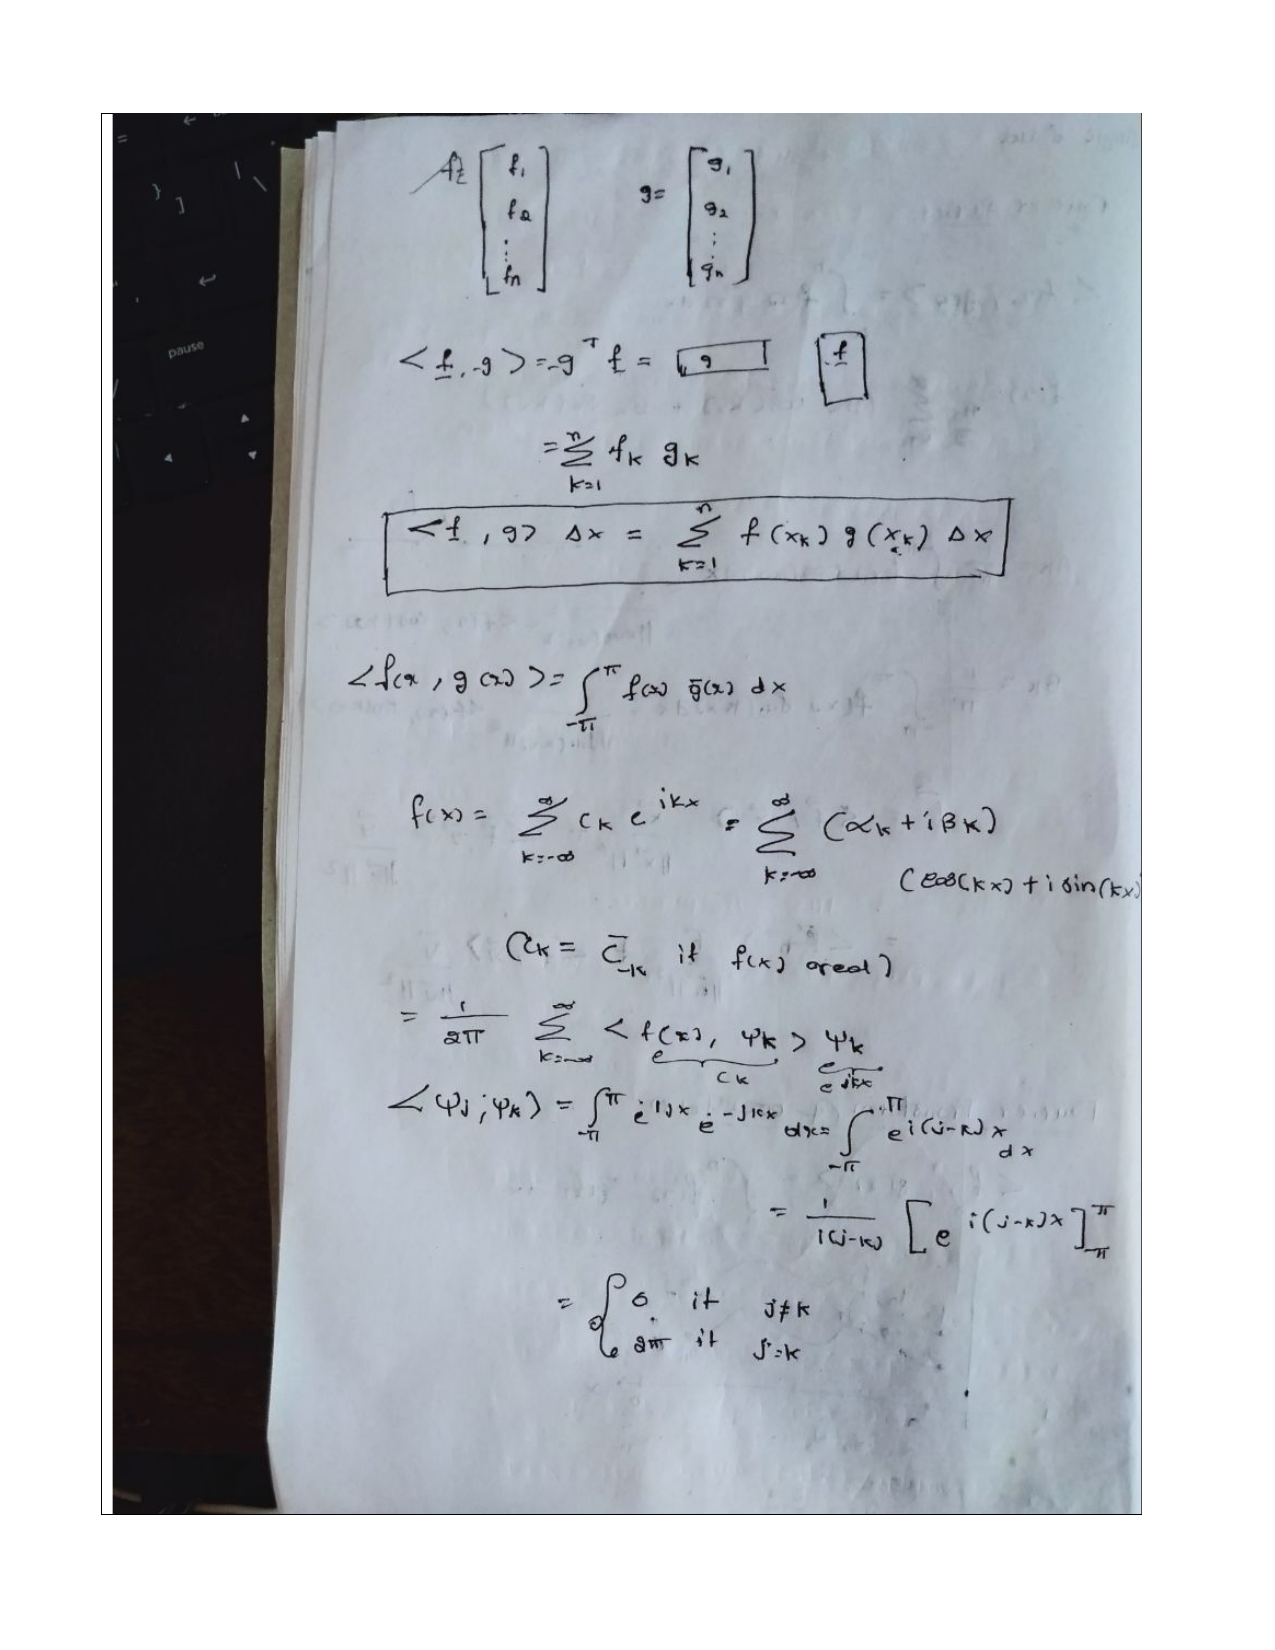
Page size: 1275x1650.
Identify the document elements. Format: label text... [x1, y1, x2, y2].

picture [112, 113, 1142, 1514]
